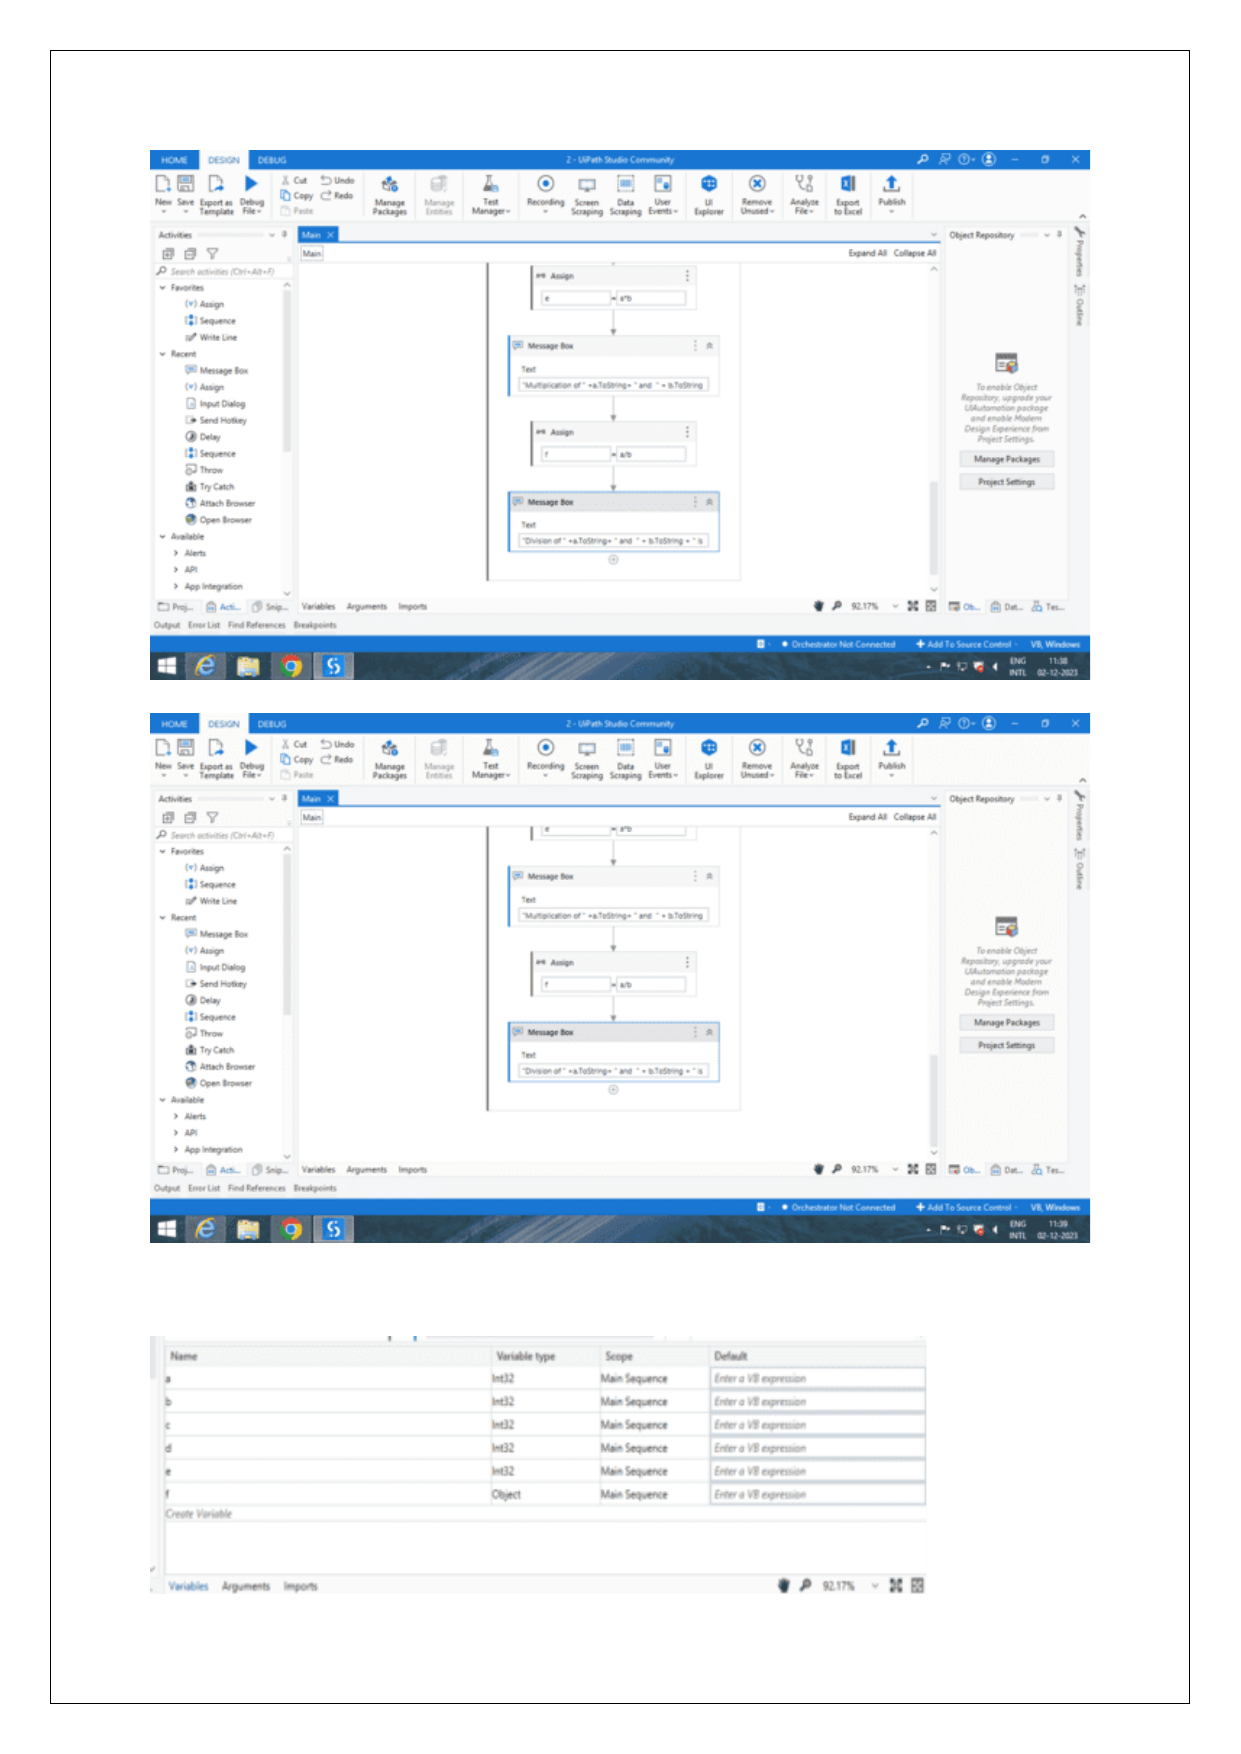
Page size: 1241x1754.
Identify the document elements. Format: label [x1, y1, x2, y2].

picture [150, 150, 1091, 680]
picture [150, 713, 1091, 1243]
picture [150, 1336, 927, 1594]
